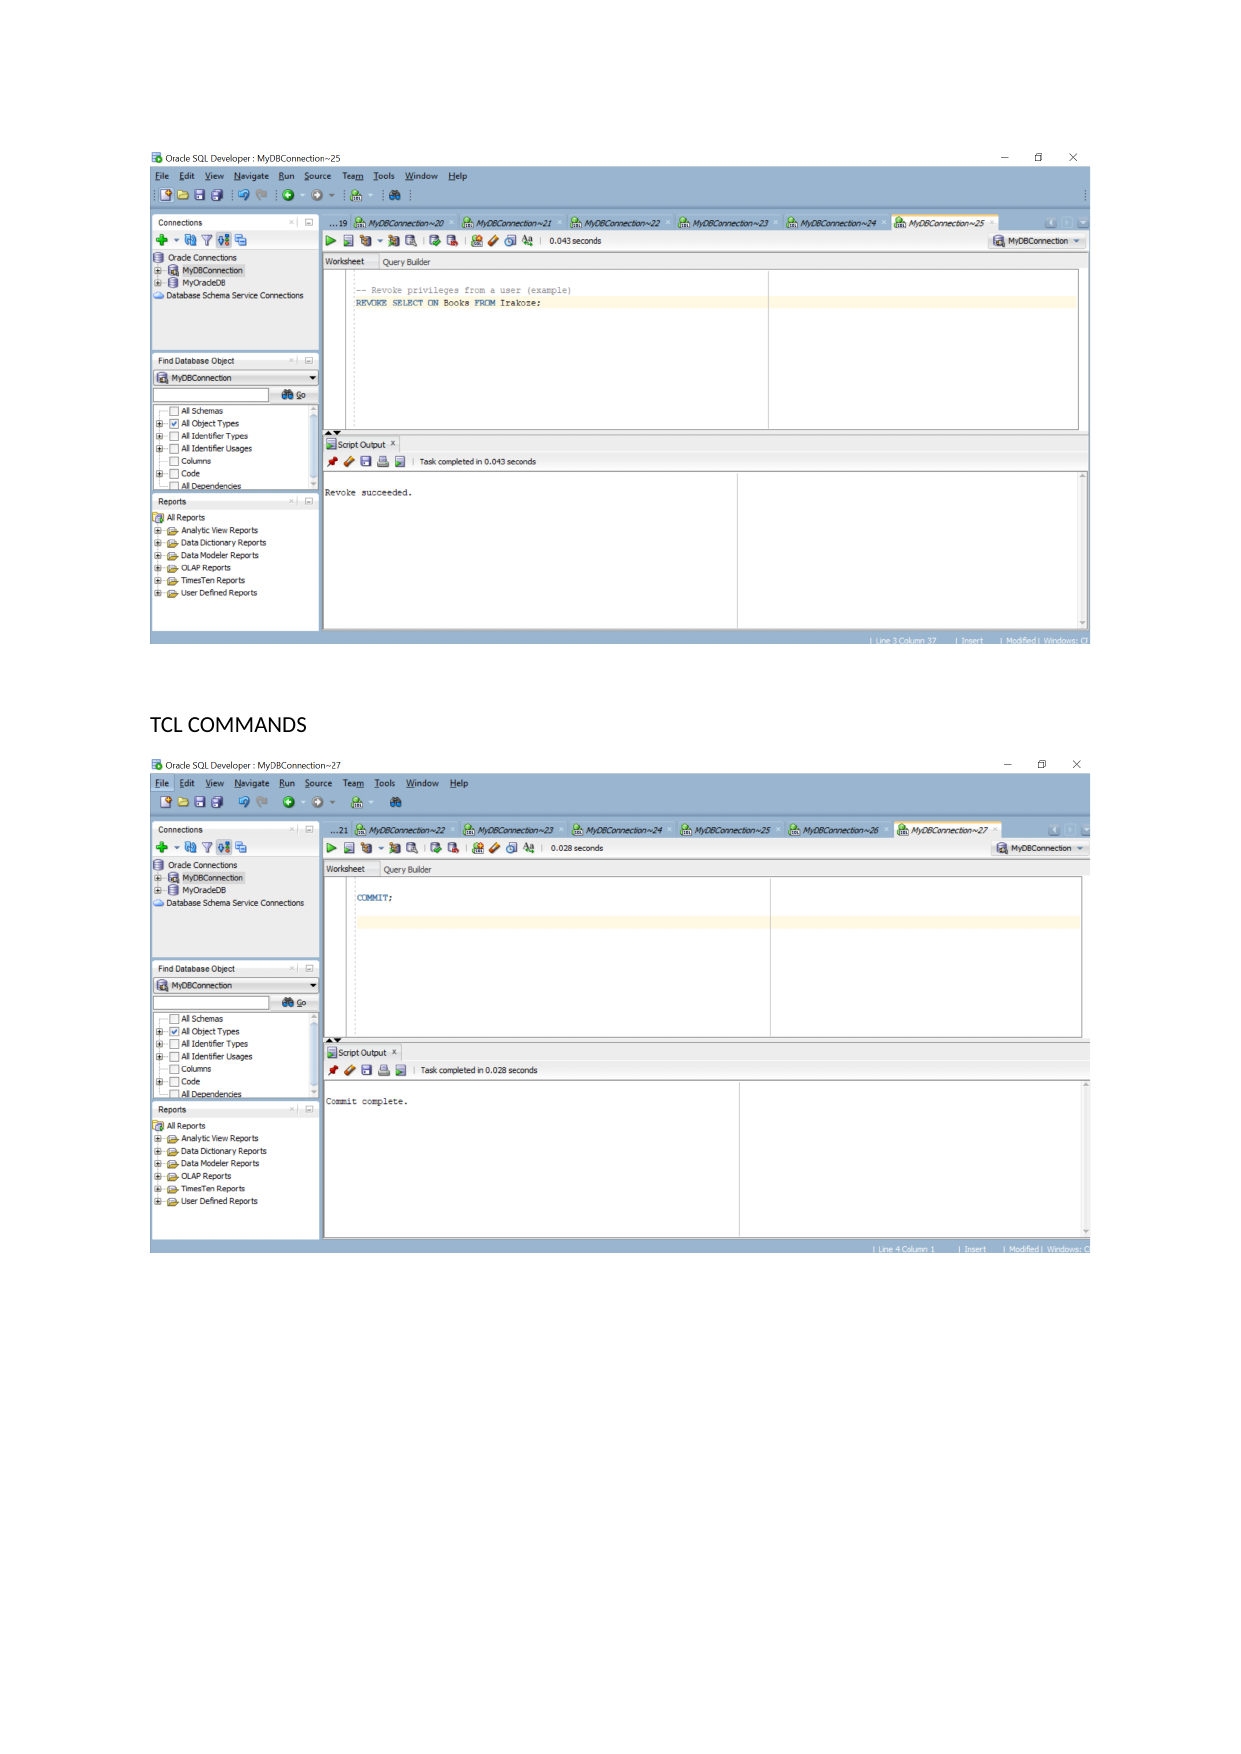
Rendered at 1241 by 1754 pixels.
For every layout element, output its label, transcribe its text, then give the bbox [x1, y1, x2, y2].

picture [150, 150, 1091, 644]
picture [150, 756, 1091, 1253]
text TCL COMMANDS [150, 710, 1090, 738]
